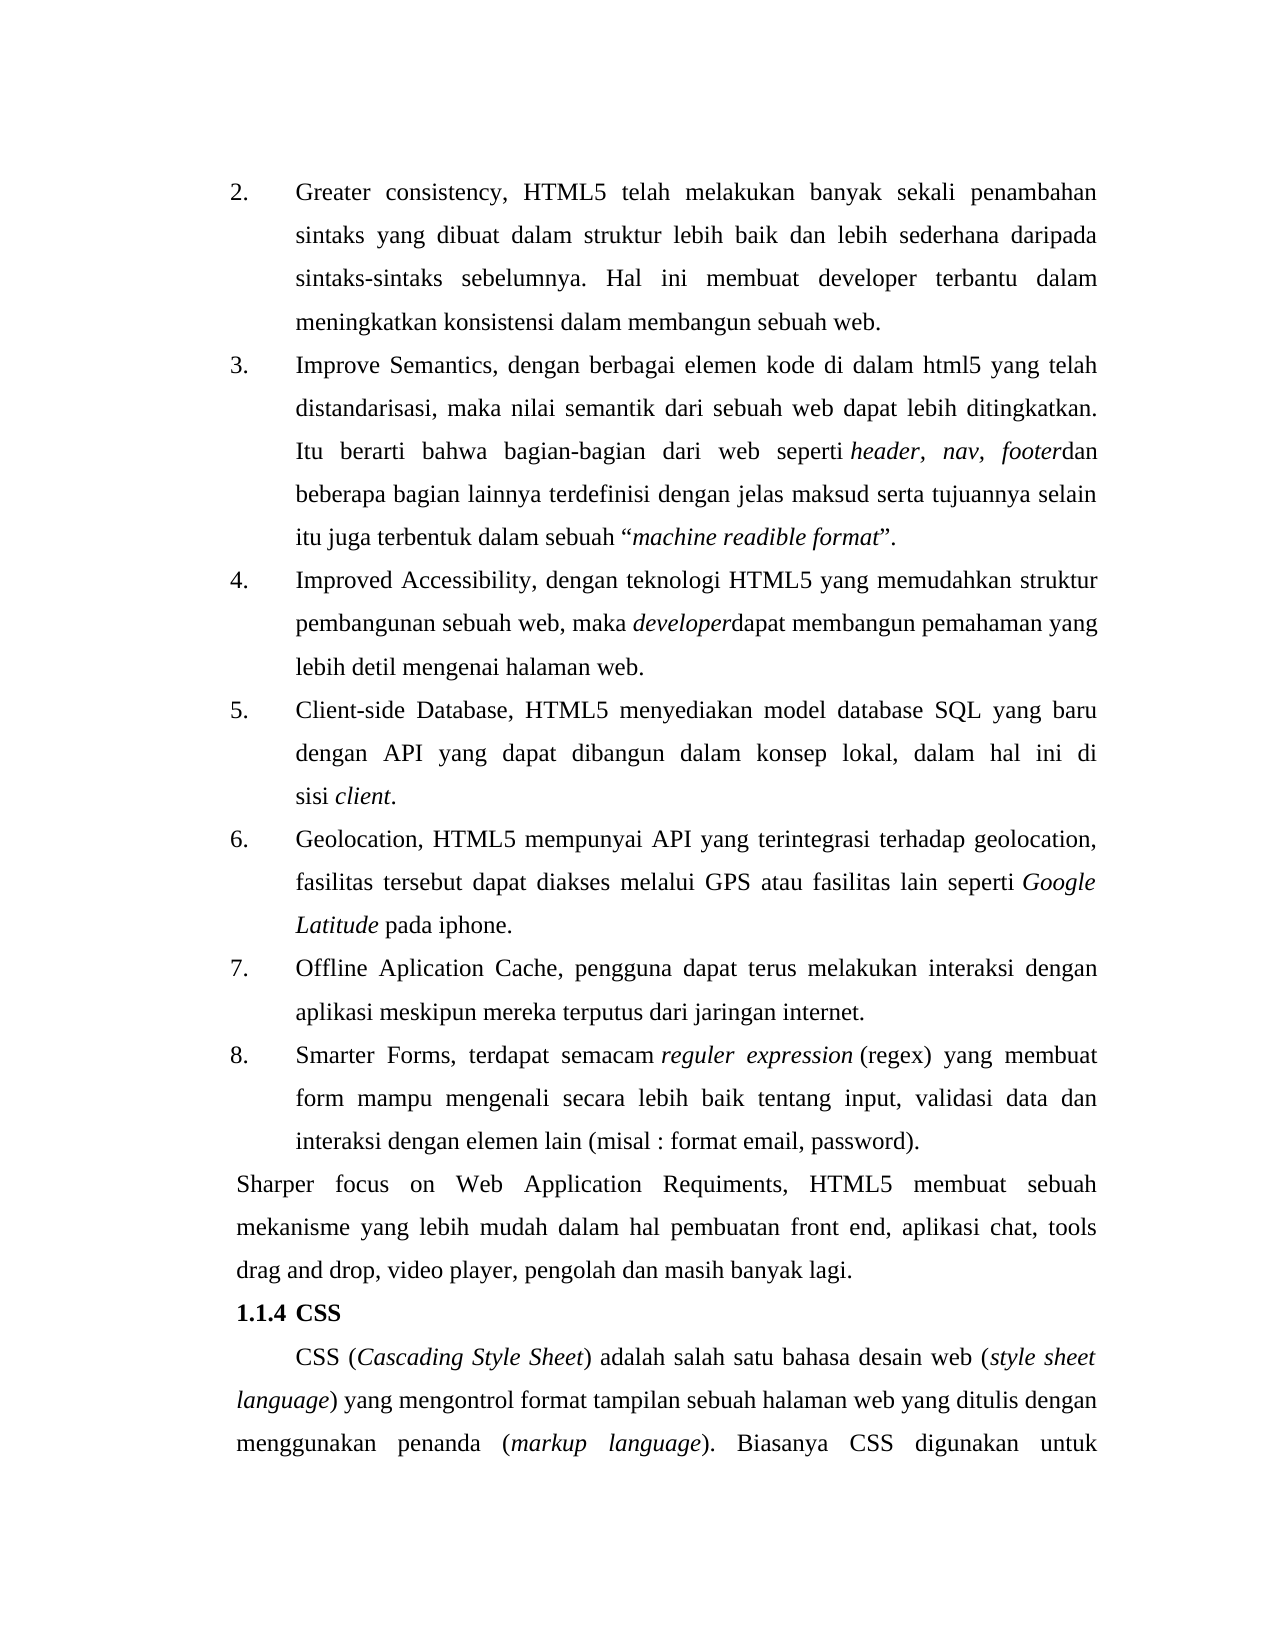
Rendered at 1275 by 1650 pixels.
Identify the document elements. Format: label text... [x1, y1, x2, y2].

list CSS [236, 1298, 1098, 1327]
list Improve Semantics, dengan berbagai elemen kode di dalam html5 yang telah distandarisasi, maka nilai semantik dari sebuah web dapat lebih ditingkatkan. Itu berarti bahwa bagian-bagian dari web seperti header, nav, footerdan beberapa bagian lainnya terdefinisi dengan jelas maksud serta tujuannya selain itu juga terbentuk dalam sebuah “machine readible format”. [230, 350, 1098, 551]
list Offline Aplication Cache, pengguna dapat terus melakukan interaksi dengan aplikasi meskipun mereka terputus dari jaringan internet. [230, 953, 1098, 1025]
list Greater consistency, HTML5 telah melakukan banyak sekali penambahan sintaks yang dibuat dalam struktur lebih baik dan lebih sederhana daripada sintaks-sintaks sebelumnya. Hal ini membuat developer terbantu dalam meningkatkan konsistensi dalam membangun sebuah web. [230, 177, 1098, 335]
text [236, 1342, 1098, 1457]
list Smarter Forms, terdapat semacam reguler expression (regex) yang membuat form mampu mengenali secara lebih baik tentang input, validasi data dan interaksi dengan elemen lain (misal : format email, password). [230, 1040, 1098, 1155]
list Improved Accessibility, dengan teknologi HTML5 yang memudahkan struktur pembangunan sebuah web, maka developerdapat membangun pemahaman yang lebih detil mengenai halaman web. [230, 565, 1098, 680]
list Geolocation, HTML5 mempunyai API yang terintegrasi terhadap geolocation, fasilitas tersebut dapat diakses melalui GPS atau fasilitas lain seperti Google Latitude pada iphone. [230, 824, 1098, 939]
text Sharper focus on Web Application Requiments, HTML5 membuat sebuah mekanisme yang lebih mudah dalam hal pembuatan front end, aplikasi chat, tools drag and drop, video player, pengolah dan masih banyak lagi. [236, 1169, 1098, 1284]
list Client-side Database, HTML5 menyediakan model database SQL yang baru dengan API yang dapat dibangun dalam konsep lokal, dalam hal ini di sisi client. [230, 695, 1098, 810]
